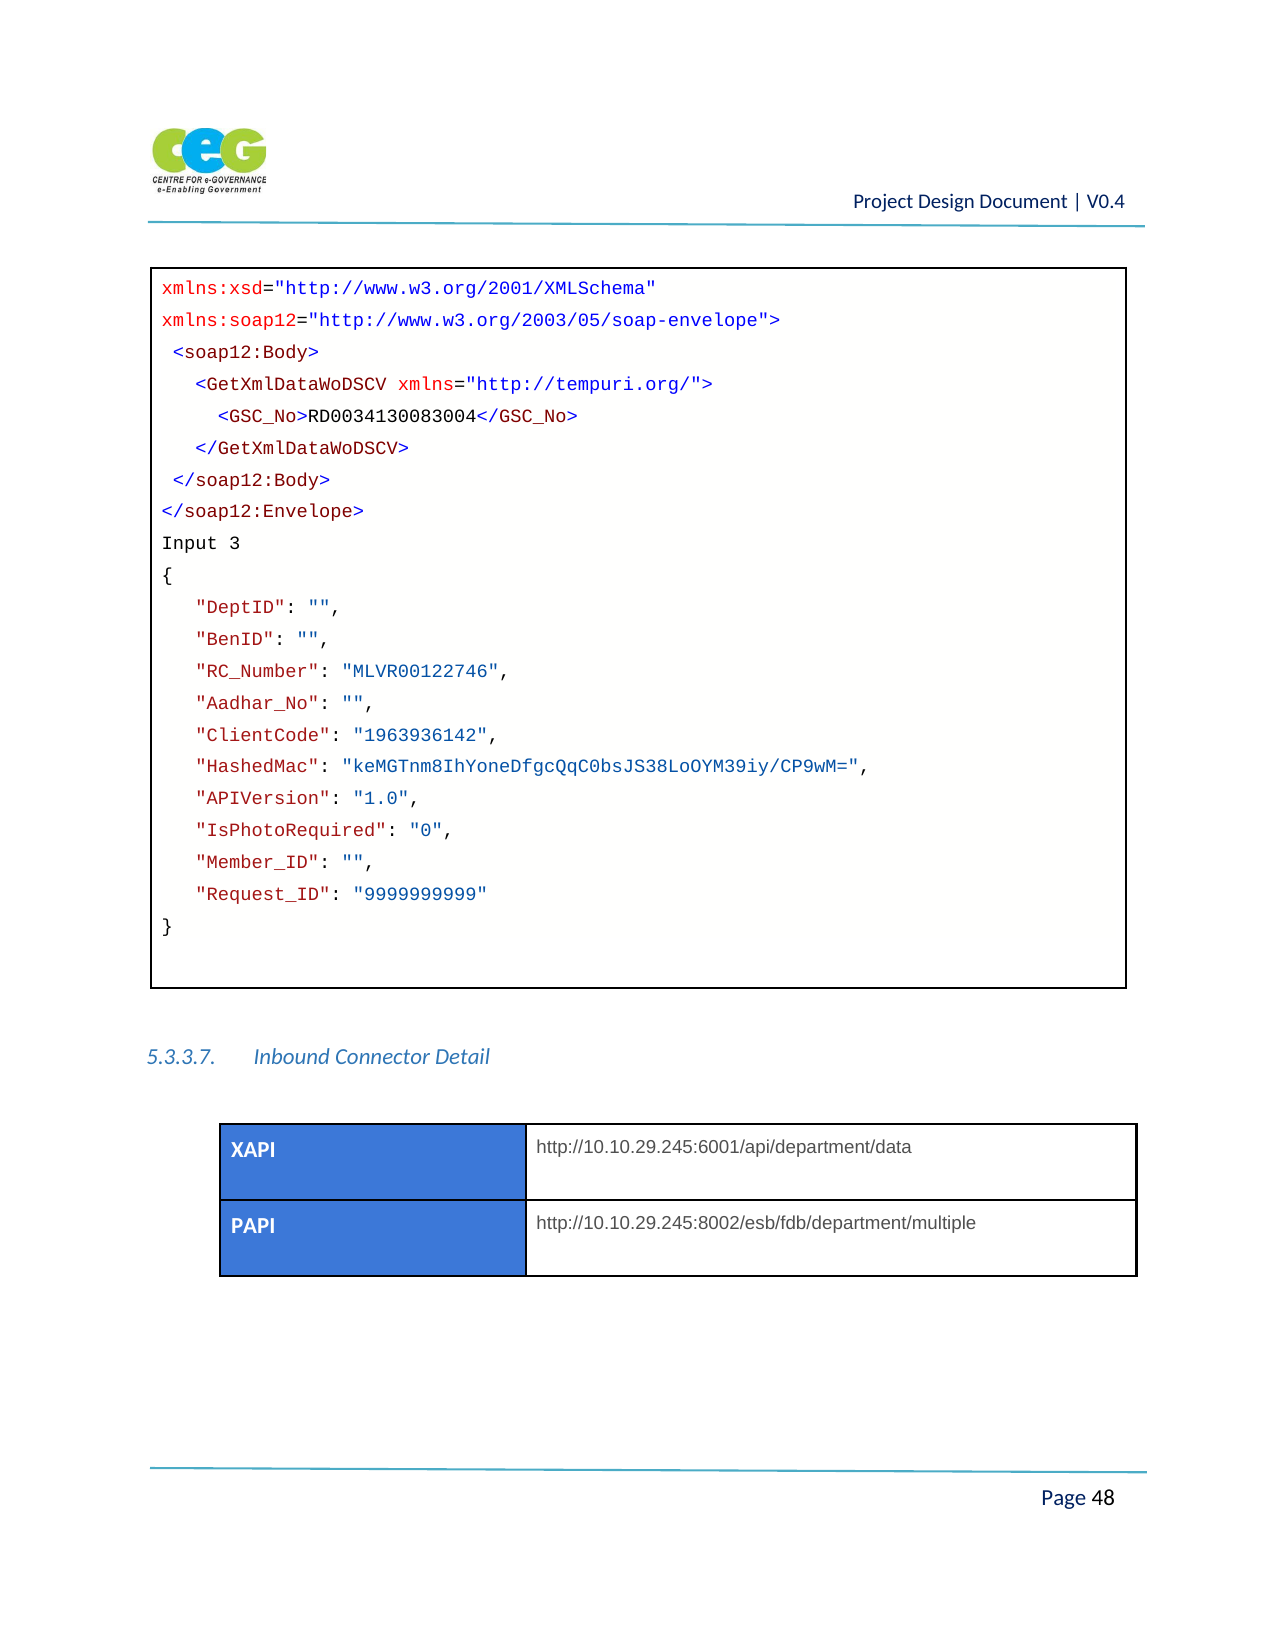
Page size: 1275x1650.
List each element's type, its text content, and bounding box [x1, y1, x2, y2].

picture [202, 139, 210, 145]
table_cell http://10.10.29.245:8002/esb/fdb/department/multiple [527, 1201, 1135, 1275]
table_header XAPI [221, 1125, 525, 1199]
table_cell PAPI [221, 1201, 525, 1275]
picture [150, 128, 267, 194]
table_header http://10.10.29.245:6001/api/department/data [527, 1125, 1135, 1199]
subtitle Inbound Connector Detail [216, 1042, 1125, 1070]
